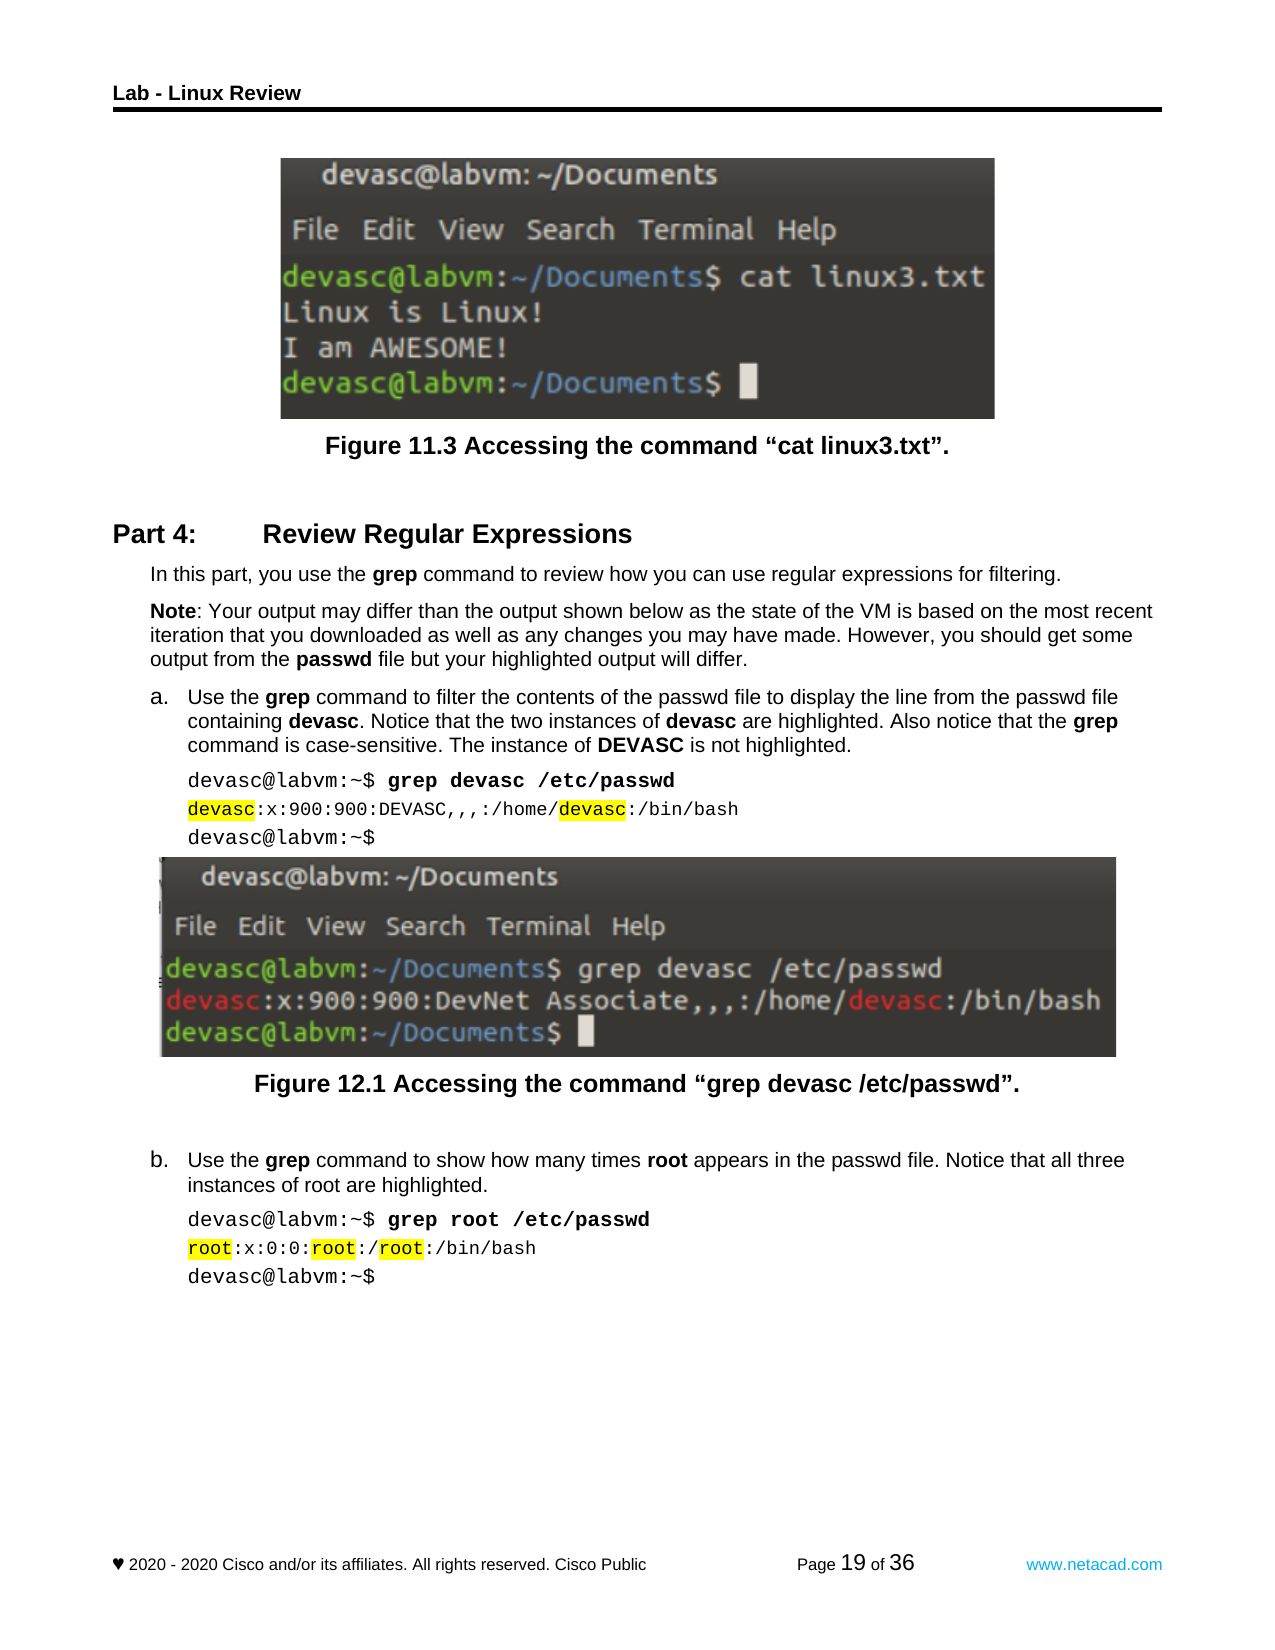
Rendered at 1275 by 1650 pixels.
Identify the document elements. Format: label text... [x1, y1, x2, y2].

text Note: Your output may differ than the output shown below as the state of the VM is based on the most recent iteration that you downloaded as well as any changes you may have made. However, you should get some output from the passwd file but your highlighted output will differ. [150, 598, 1162, 670]
picture [280, 158, 995, 419]
text root:x:0:0:root:/root:/bin/bash [424, 1239, 1162, 1260]
picture [158, 857, 1117, 1057]
text devasc:x:900:900:DEVASC,,,:/home/devasc:/bin/bash [187, 799, 1162, 821]
text Figure 11.3 Accessing the command “cat linux3.txt”. [112, 431, 1162, 459]
subtitle Review Regular Expressions [112, 518, 1162, 549]
text devasc@labvm:~$ [187, 827, 1162, 851]
text devasc@labvm:~$ grep devasc /etc/passwd [187, 770, 1162, 793]
text Figure 12.1 Accessing the command “grep devasc /etc/passwd”. [112, 1069, 1162, 1098]
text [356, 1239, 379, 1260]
list Use the grep command to show how many times root appears in the passwd file. Notice that all three instances of root are highlighted. [150, 1146, 1162, 1197]
text devasc@labvm:~$ grep root /etc/passwd [187, 1209, 1162, 1233]
text In this part, you use the grep command to review how you can use regular expressions for filtering. [150, 562, 1162, 586]
text devasc@labvm:~$ [187, 1266, 1162, 1290]
list Use the grep command to filter the contents of the passwd file to display the line from the passwd file containing devasc. Notice that the two instances of devasc are highlighted. Also notice that the grep command is case-sensitive. The instance of DEVASC is not highlighted. [150, 683, 1162, 757]
